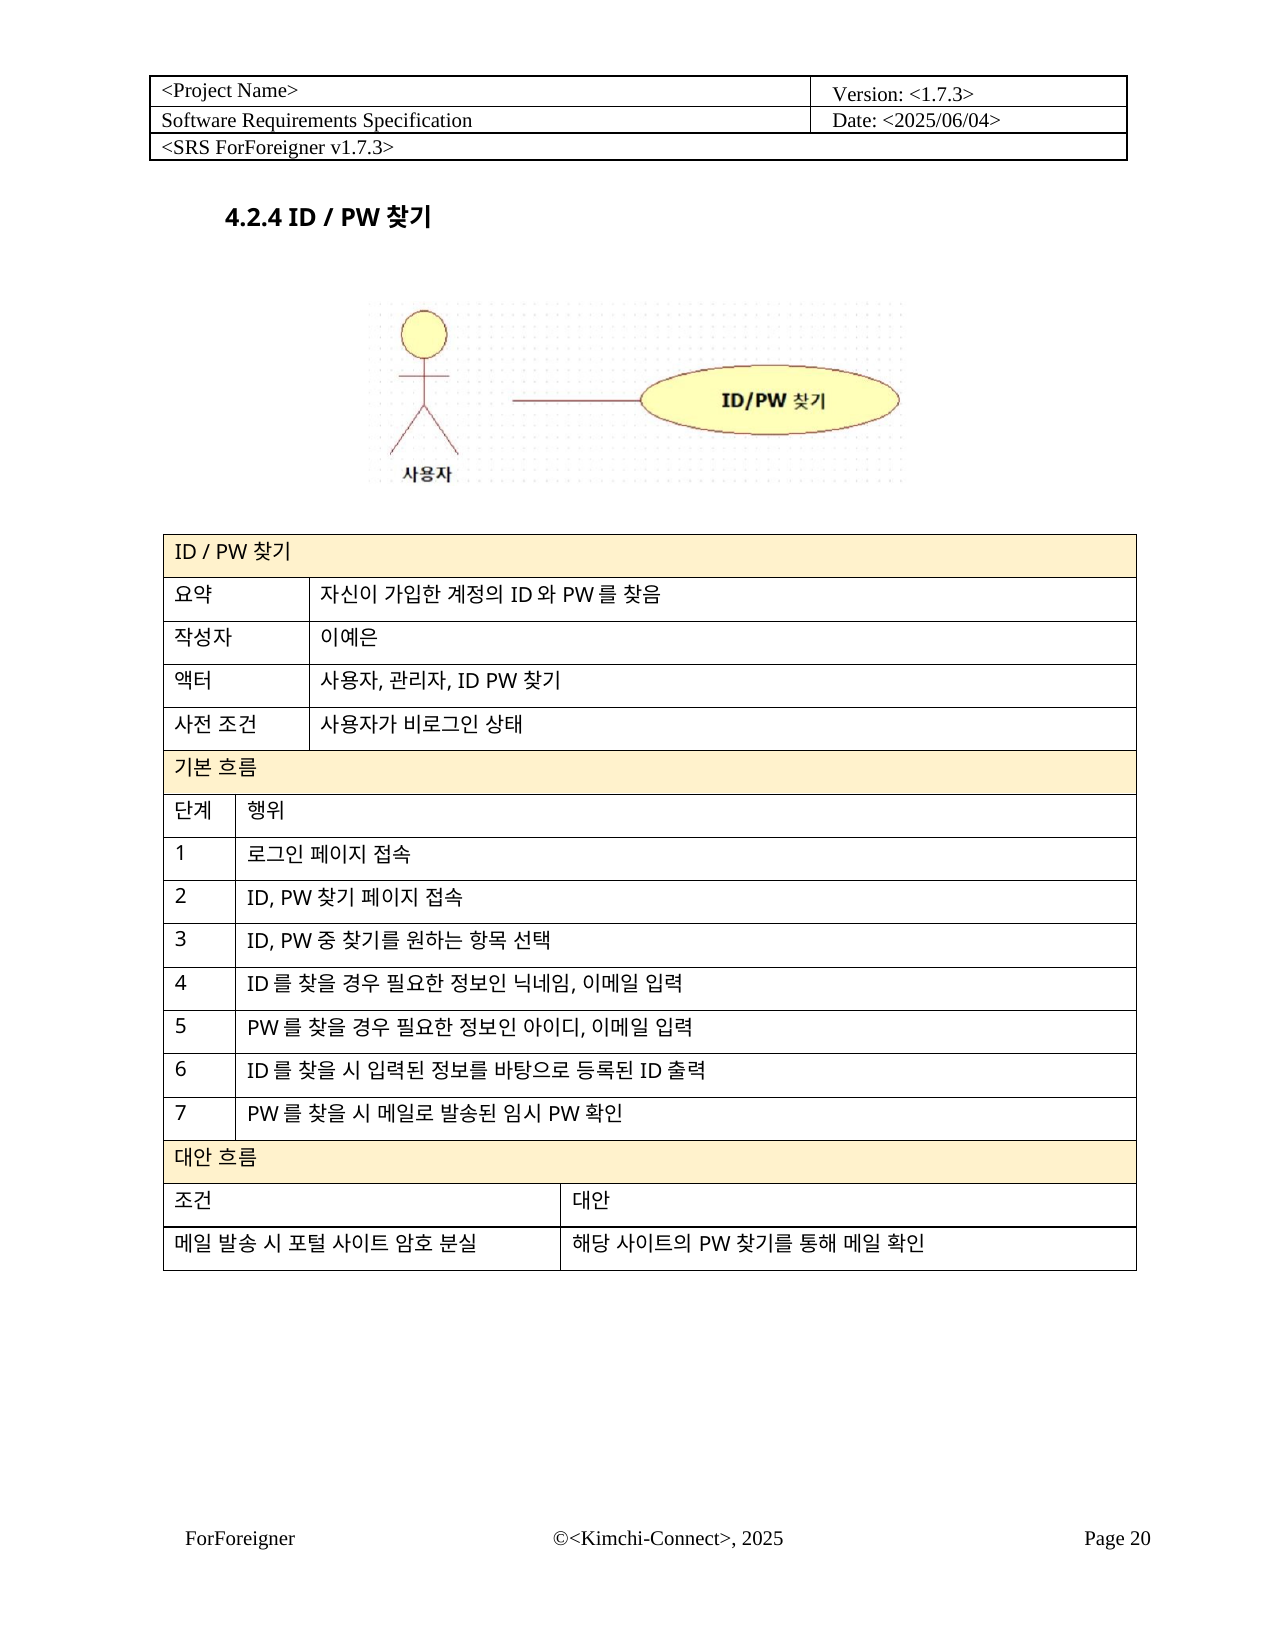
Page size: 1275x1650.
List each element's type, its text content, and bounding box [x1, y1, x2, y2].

table_cell 3 [164, 924, 235, 967]
table_cell 7 [164, 1098, 235, 1140]
table_cell 로그인 페이지 접속 [236, 838, 1136, 880]
table_cell 5 [164, 1011, 235, 1053]
table_cell 사용자, 관리자, ID PW 찾기 [310, 665, 1136, 707]
picture [368, 301, 907, 486]
table_cell 사용자가 비로그인 상태 [310, 708, 1136, 750]
table_cell 자신이 가입한 계정의 ID와 PW를 찾음 [310, 578, 1136, 621]
table_cell ID, PW 찾기 페이지 접속 [236, 881, 1136, 923]
table_cell ID, PW 중 찾기를 원하는 항목 선택 [236, 924, 1136, 967]
table_cell 이예은 [310, 622, 1136, 664]
table_cell 1 [164, 838, 235, 880]
table_cell 6 [164, 1054, 235, 1097]
table_cell 기본 흐름 [164, 751, 1136, 793]
table_cell 메일 발송 시 포털 사이트 암호 분실 [164, 1228, 560, 1270]
table_cell 해당 사이트의 PW 찾기를 통해 메일 확인 [561, 1228, 1136, 1270]
table_cell 4 [164, 968, 235, 1010]
table_cell 조건 [164, 1184, 560, 1226]
table_cell PW를 찾을 경우 필요한 정보인 아이디, 이메일 입력 [236, 1011, 1136, 1053]
table_cell 액터 [164, 665, 309, 707]
table_header ID / PW 찾기 [164, 535, 1136, 577]
table_cell 요약 [164, 578, 309, 621]
table_cell 대안 [561, 1184, 1136, 1226]
table_cell 대안 흐름 [164, 1141, 1136, 1183]
table_cell 사전 조건 [164, 708, 309, 750]
table_cell 작성자 [164, 622, 309, 664]
subtitle 4.2.4 ID / PW 찾기 [150, 198, 1125, 234]
table_cell 행위 [236, 795, 1136, 837]
table_cell ID를 찾을 경우 필요한 정보인 닉네임, 이메일 입력 [236, 968, 1136, 1010]
table_cell 2 [164, 881, 235, 923]
table_cell ID를 찾을 시 입력된 정보를 바탕으로 등록된 ID 출력 [236, 1054, 1136, 1097]
table_cell PW를 찾을 시 메일로 발송된 임시 PW 확인 [236, 1098, 1136, 1140]
table_cell 단계 [164, 795, 235, 837]
